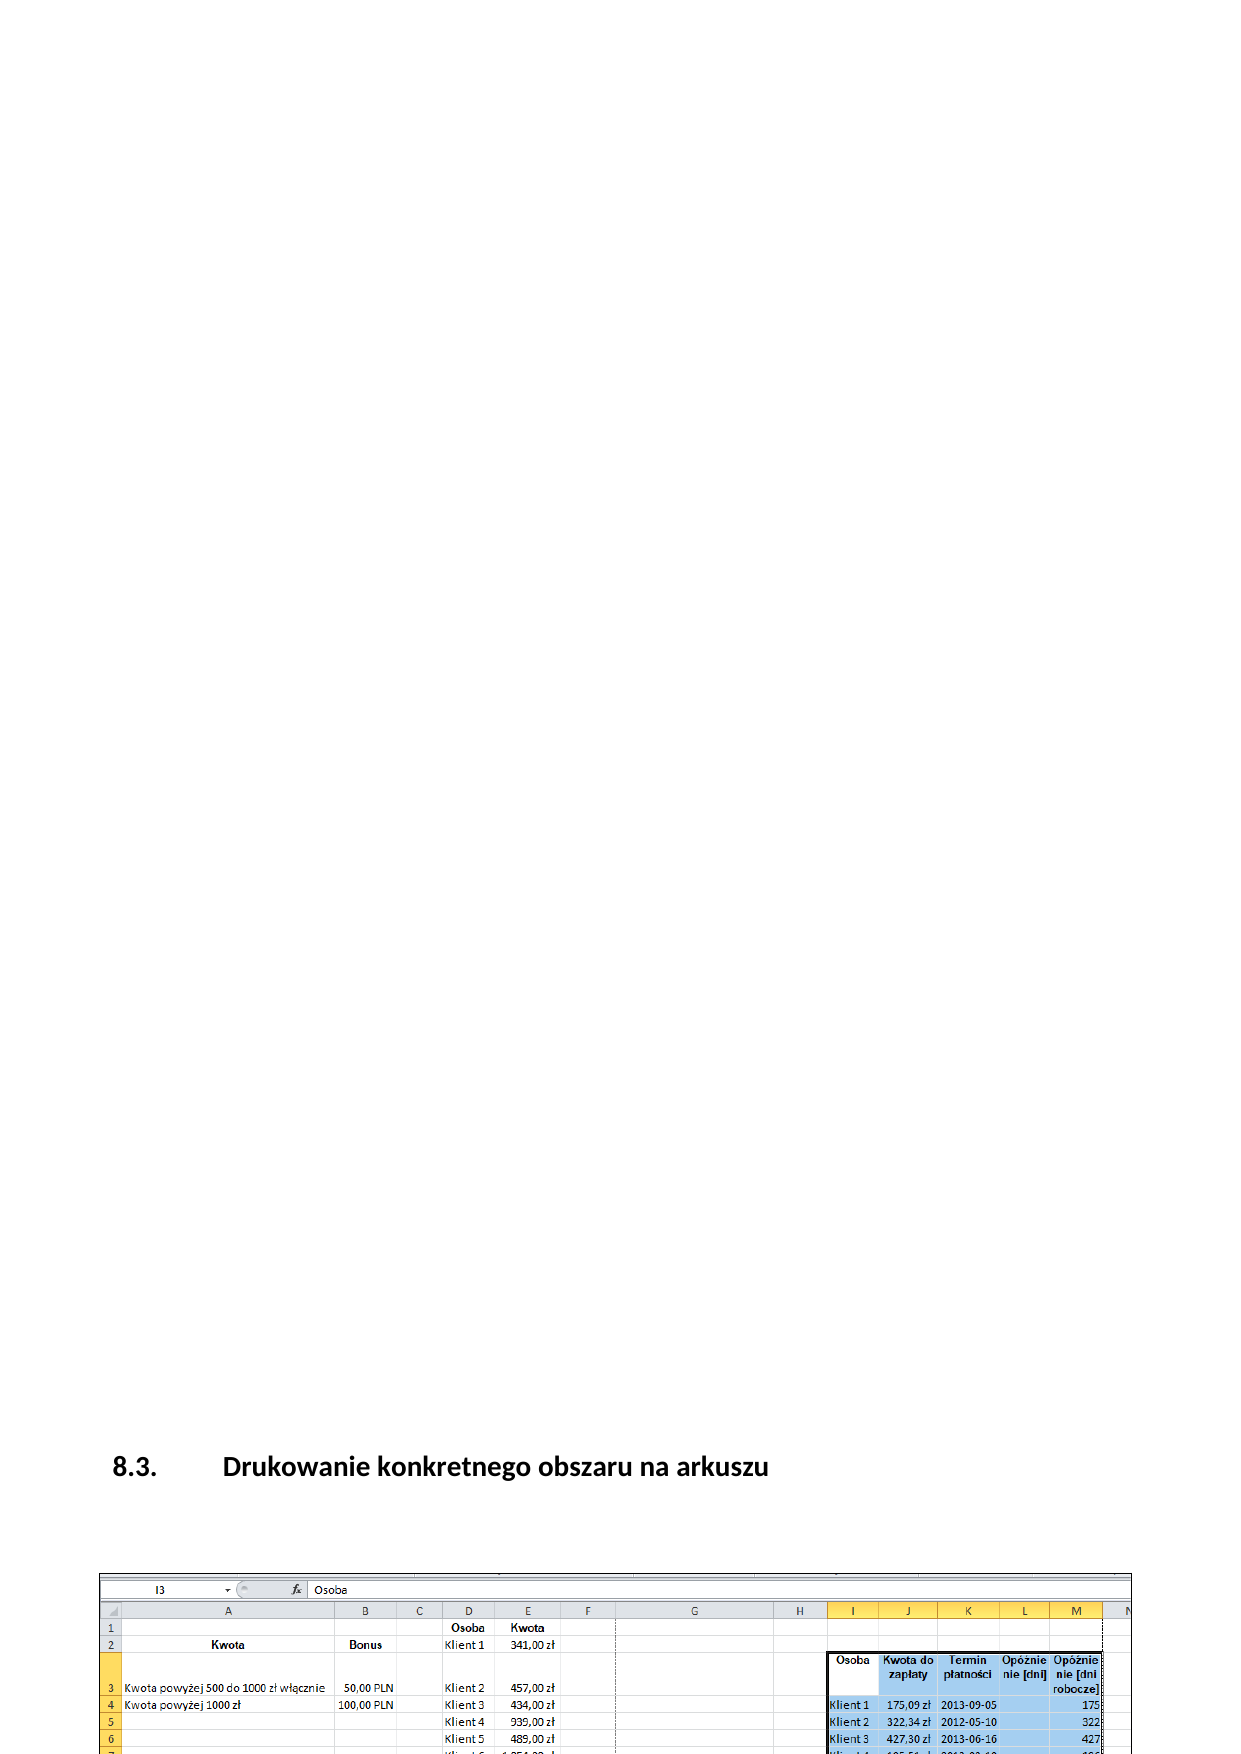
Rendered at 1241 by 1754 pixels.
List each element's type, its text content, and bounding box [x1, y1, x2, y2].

picture [100, 1574, 1131, 1754]
subtitle Drukowanie konkretnego obszaru na arkuszu [112, 1448, 1165, 1484]
